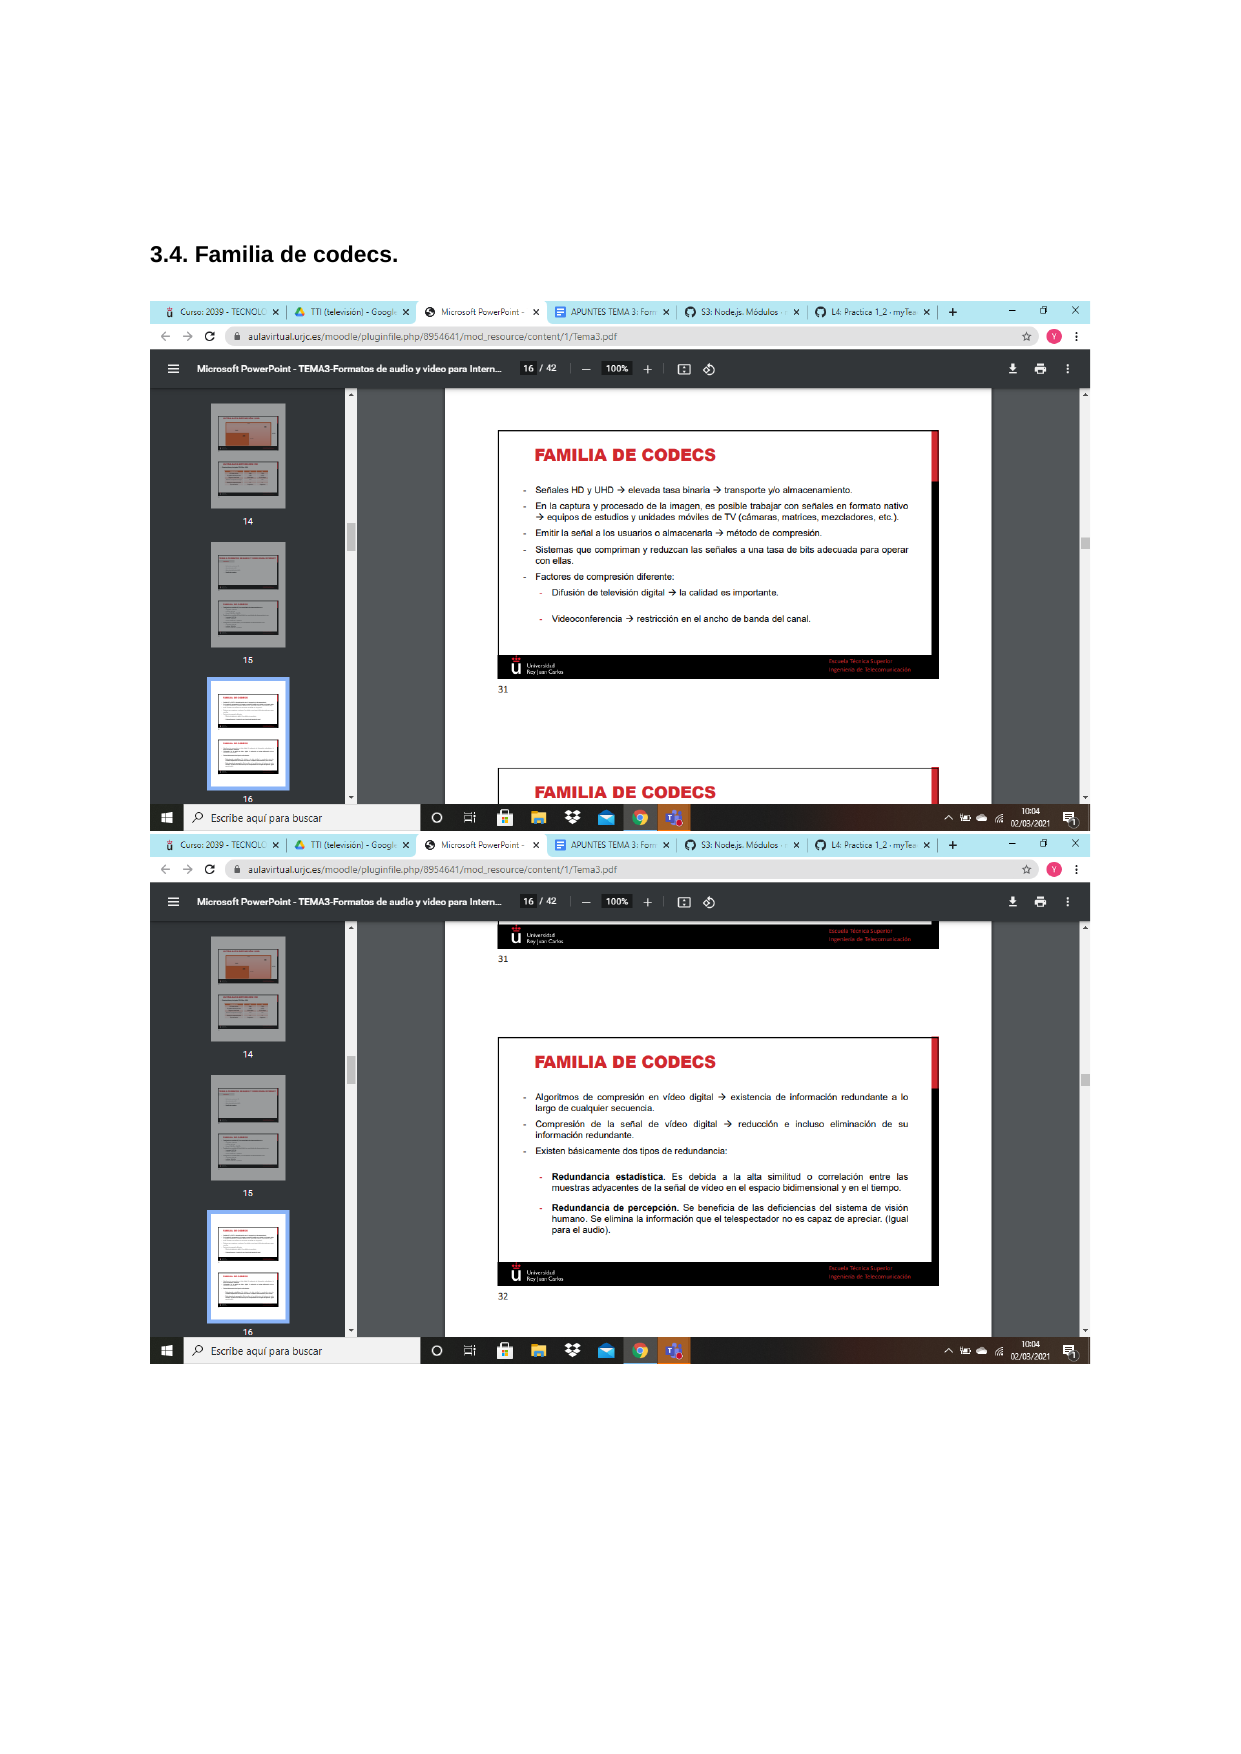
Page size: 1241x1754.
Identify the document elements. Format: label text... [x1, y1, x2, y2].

text 3.4. Familia de codecs. [150, 241, 1090, 267]
picture [150, 834, 1091, 1364]
picture [150, 301, 1091, 831]
